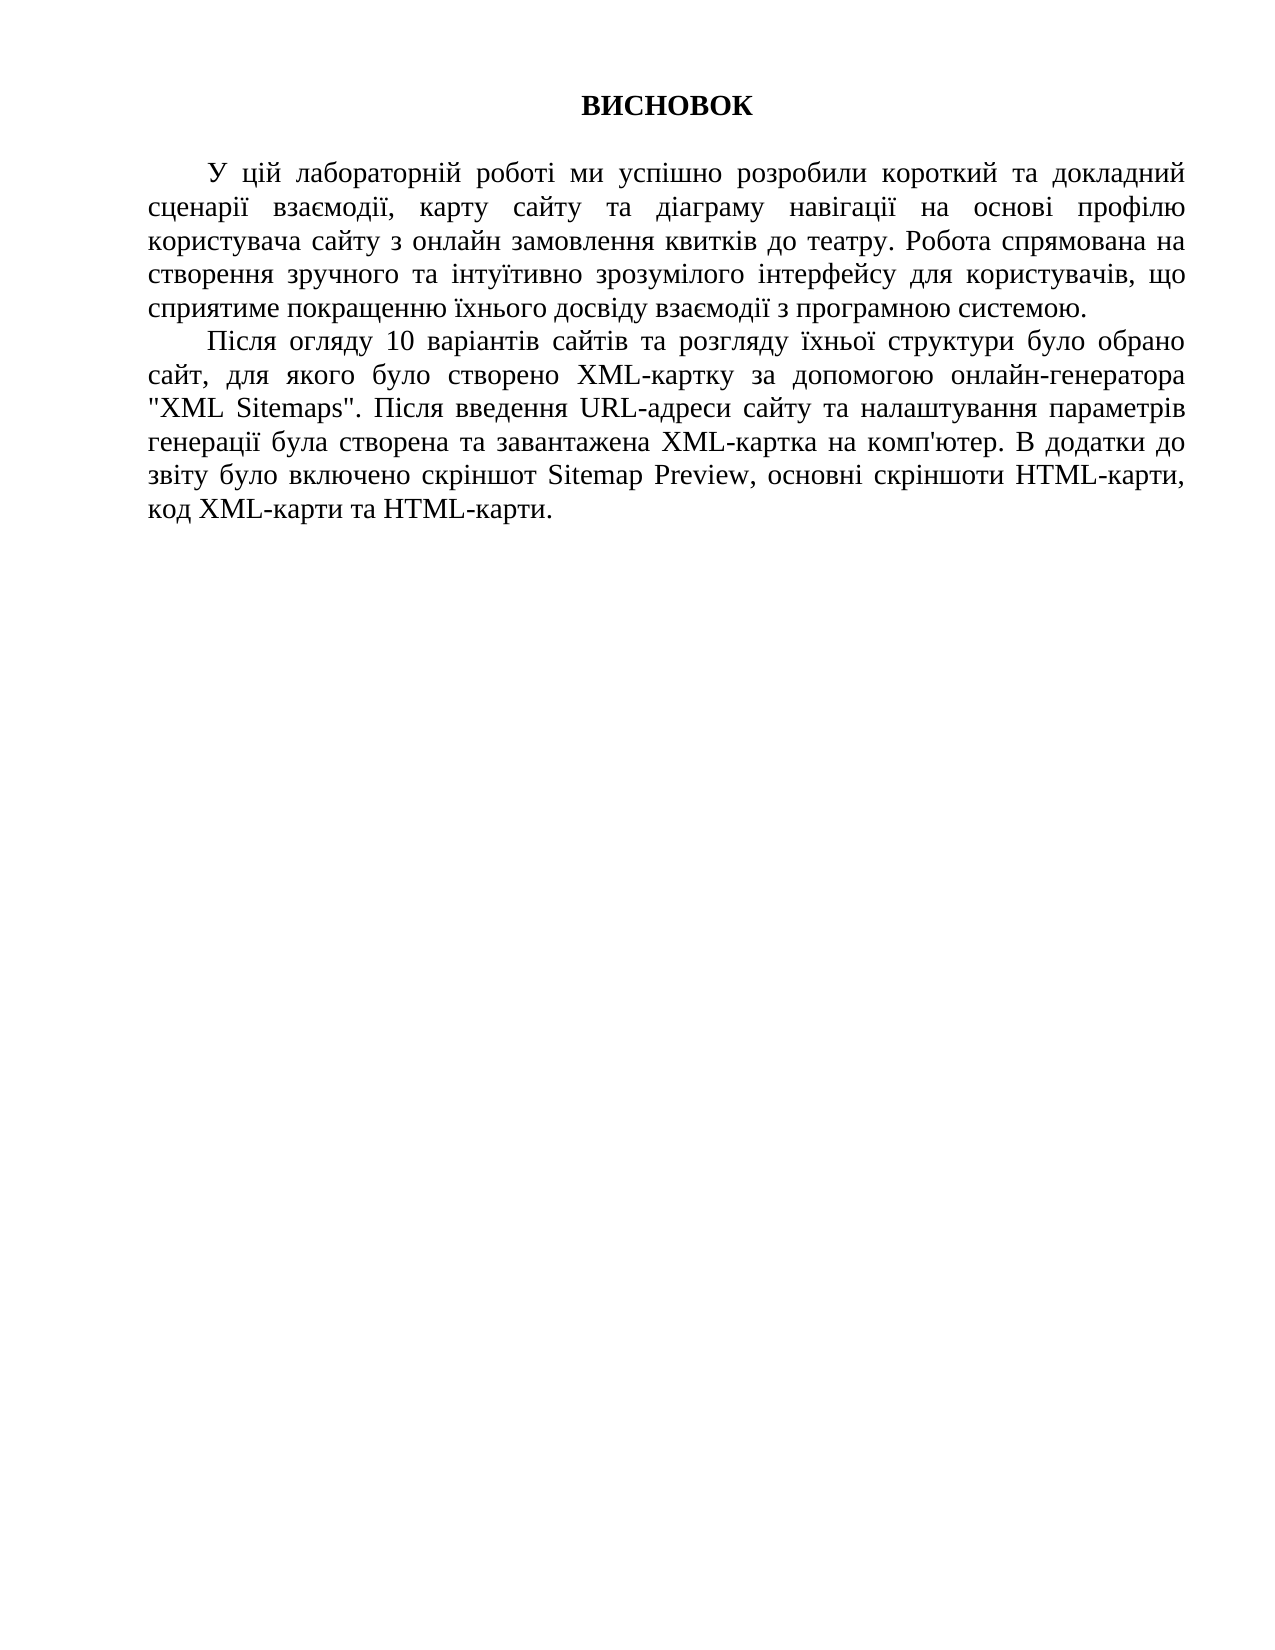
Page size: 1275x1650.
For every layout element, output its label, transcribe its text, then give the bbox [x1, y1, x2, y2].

text Висновок [148, 88, 1186, 122]
text Після огляду 10 варіантів сайтів та розгляду їхньої структури було обрано сайт, для якого було створено XML-картку за допомогою онлайн-генератора "XML Sitemaps". Після введення URL-адреси сайту та налаштування параметрів генерації була створена та завантажена XML-картка на комп'ютер. В додатки до звіту було включено скріншот Sitemap Preview, основні скріншоти HTML-карти, код XML-карти та HTML-карти. [148, 323, 1186, 524]
text У цій лабораторній роботі ми успішно розробили короткий та докладний сценарії взаємодії, карту сайту та діаграму навігації на основі профілю користувача сайту з онлайн замовлення квитків до театру. Робота спрямована на створення зручного та інтуїтивно зрозумілого інтерфейсу для користувачів, що сприятиме покращенню їхнього досвіду взаємодії з програмною системою. [148, 156, 1186, 323]
